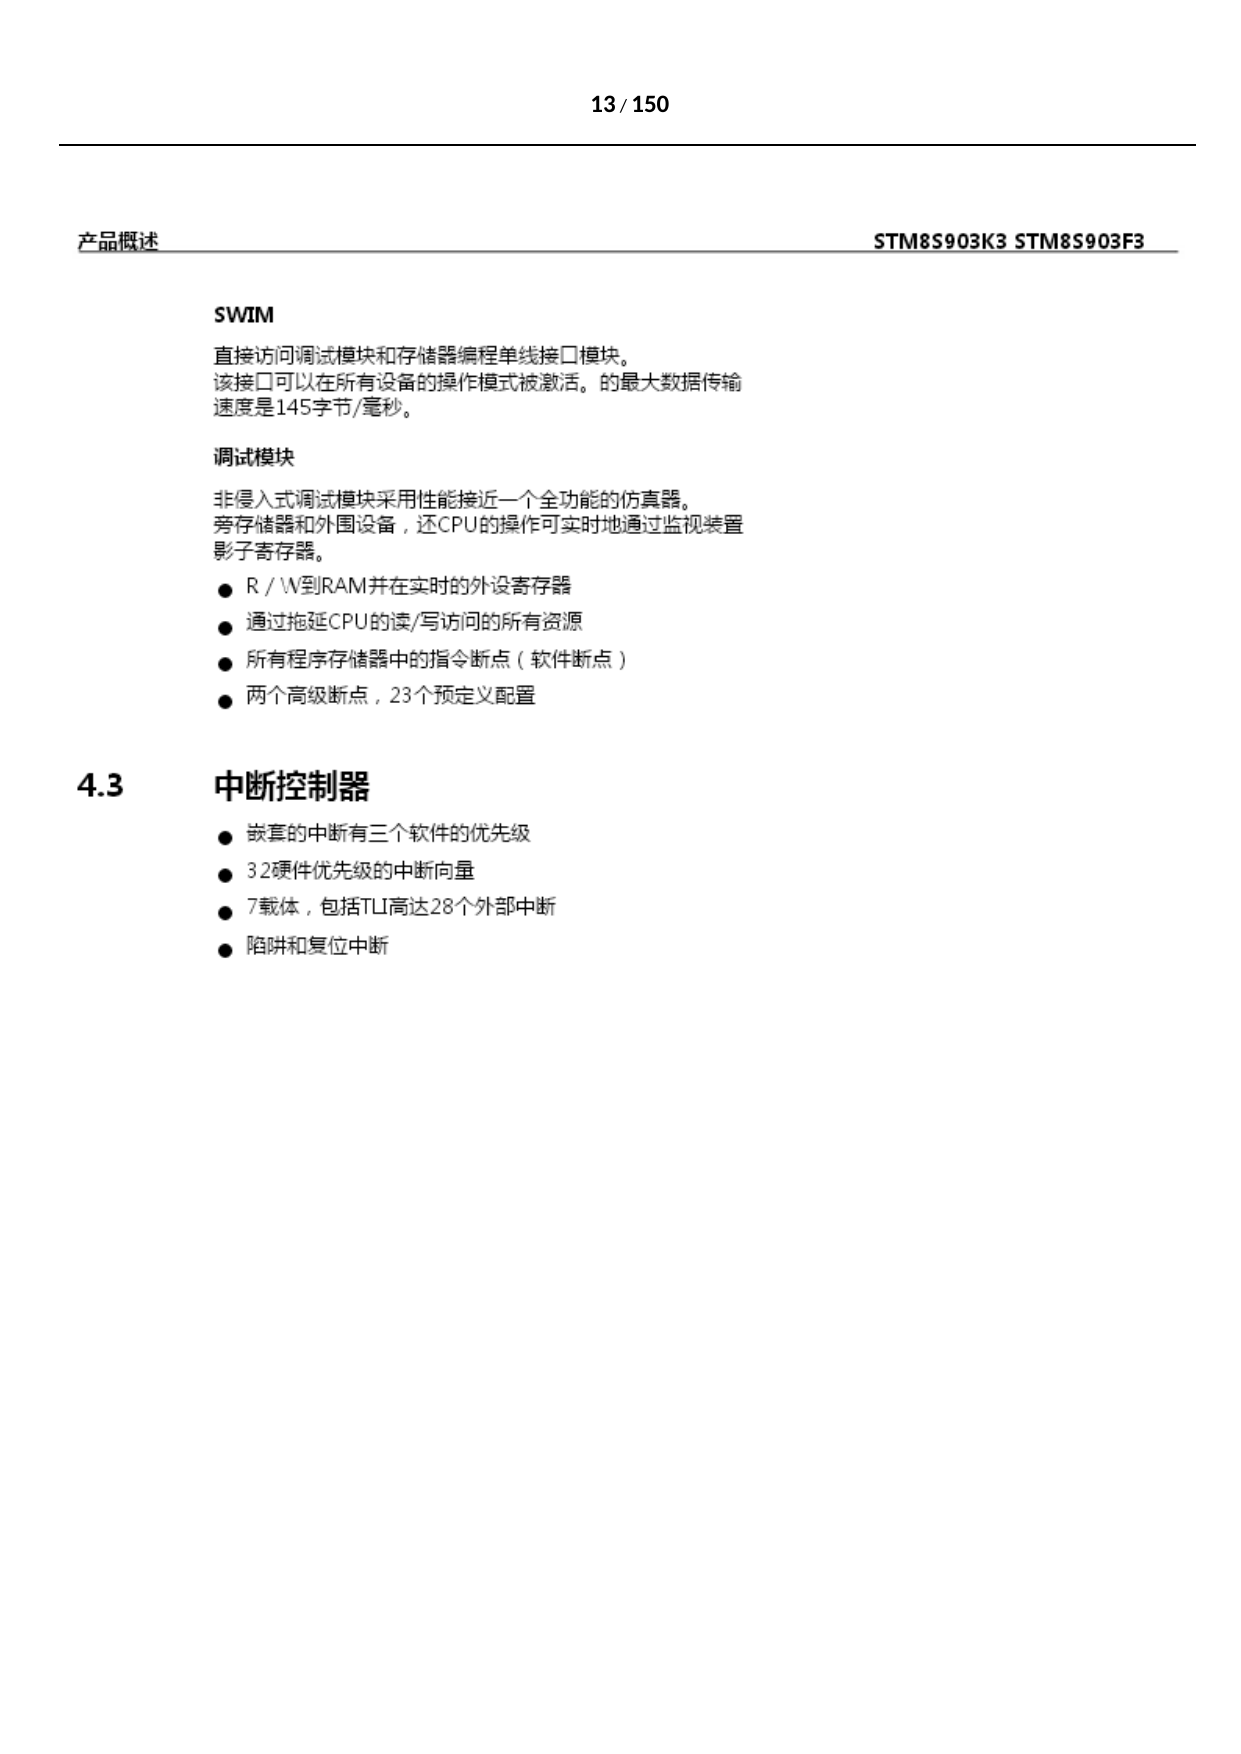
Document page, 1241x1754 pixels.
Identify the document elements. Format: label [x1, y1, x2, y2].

picture [59, 221, 1194, 969]
